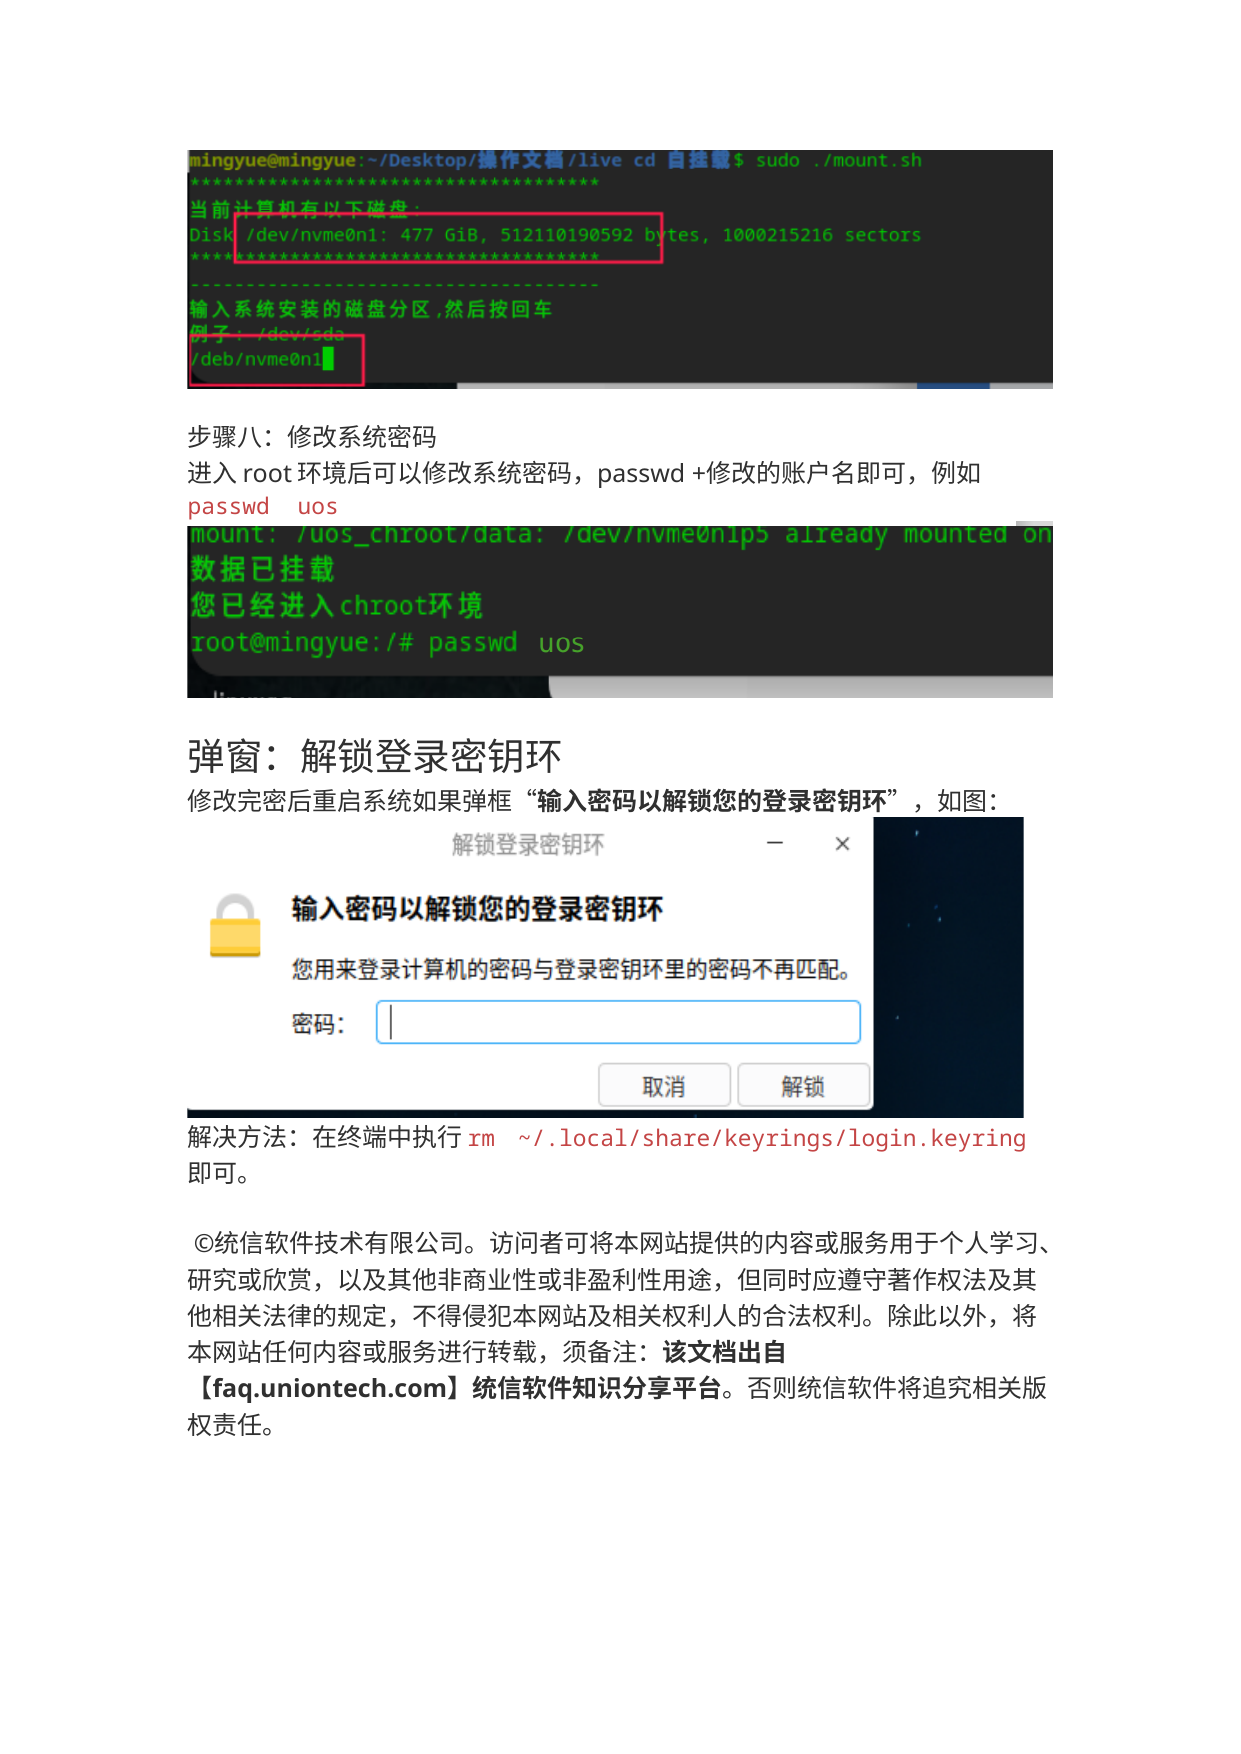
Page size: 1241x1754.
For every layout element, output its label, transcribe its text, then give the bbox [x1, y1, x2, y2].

text ©统信软件技术有限公司。访问者可将本网站提供的内容或服务用于个人学习、研究或欣赏，以及其他非商业性或非盈利性用途，但同时应遵守著作权法及其他相关法律的规定，不得侵犯本网站及相关权利人的合法权利。除此以外，将本网站任何内容或服务进行转载，须备注：该文档出自【faq.uniontech.com】统信软件知识分享平台。否则统信软件将追究相关版权责任。 [187, 1224, 1053, 1441]
text 弹窗：解锁登录密钥环 [187, 727, 1053, 781]
picture [187, 521, 1053, 698]
text 步骤八：修改系统密码 [187, 417, 1053, 454]
text 解决方法：在终端中执行rm ~/.local/share/keyrings/login.keyring即可。 [187, 1117, 1053, 1190]
picture [187, 150, 1053, 389]
text 修改完密后重启系统如果弹框“输入密码以解锁您的登录密钥环”，如图： [187, 781, 1053, 817]
text 进入root环境后可以修改系统密码，passwd +修改的账户名即可，例如passwd uos [187, 454, 1053, 521]
picture [187, 817, 1024, 1118]
